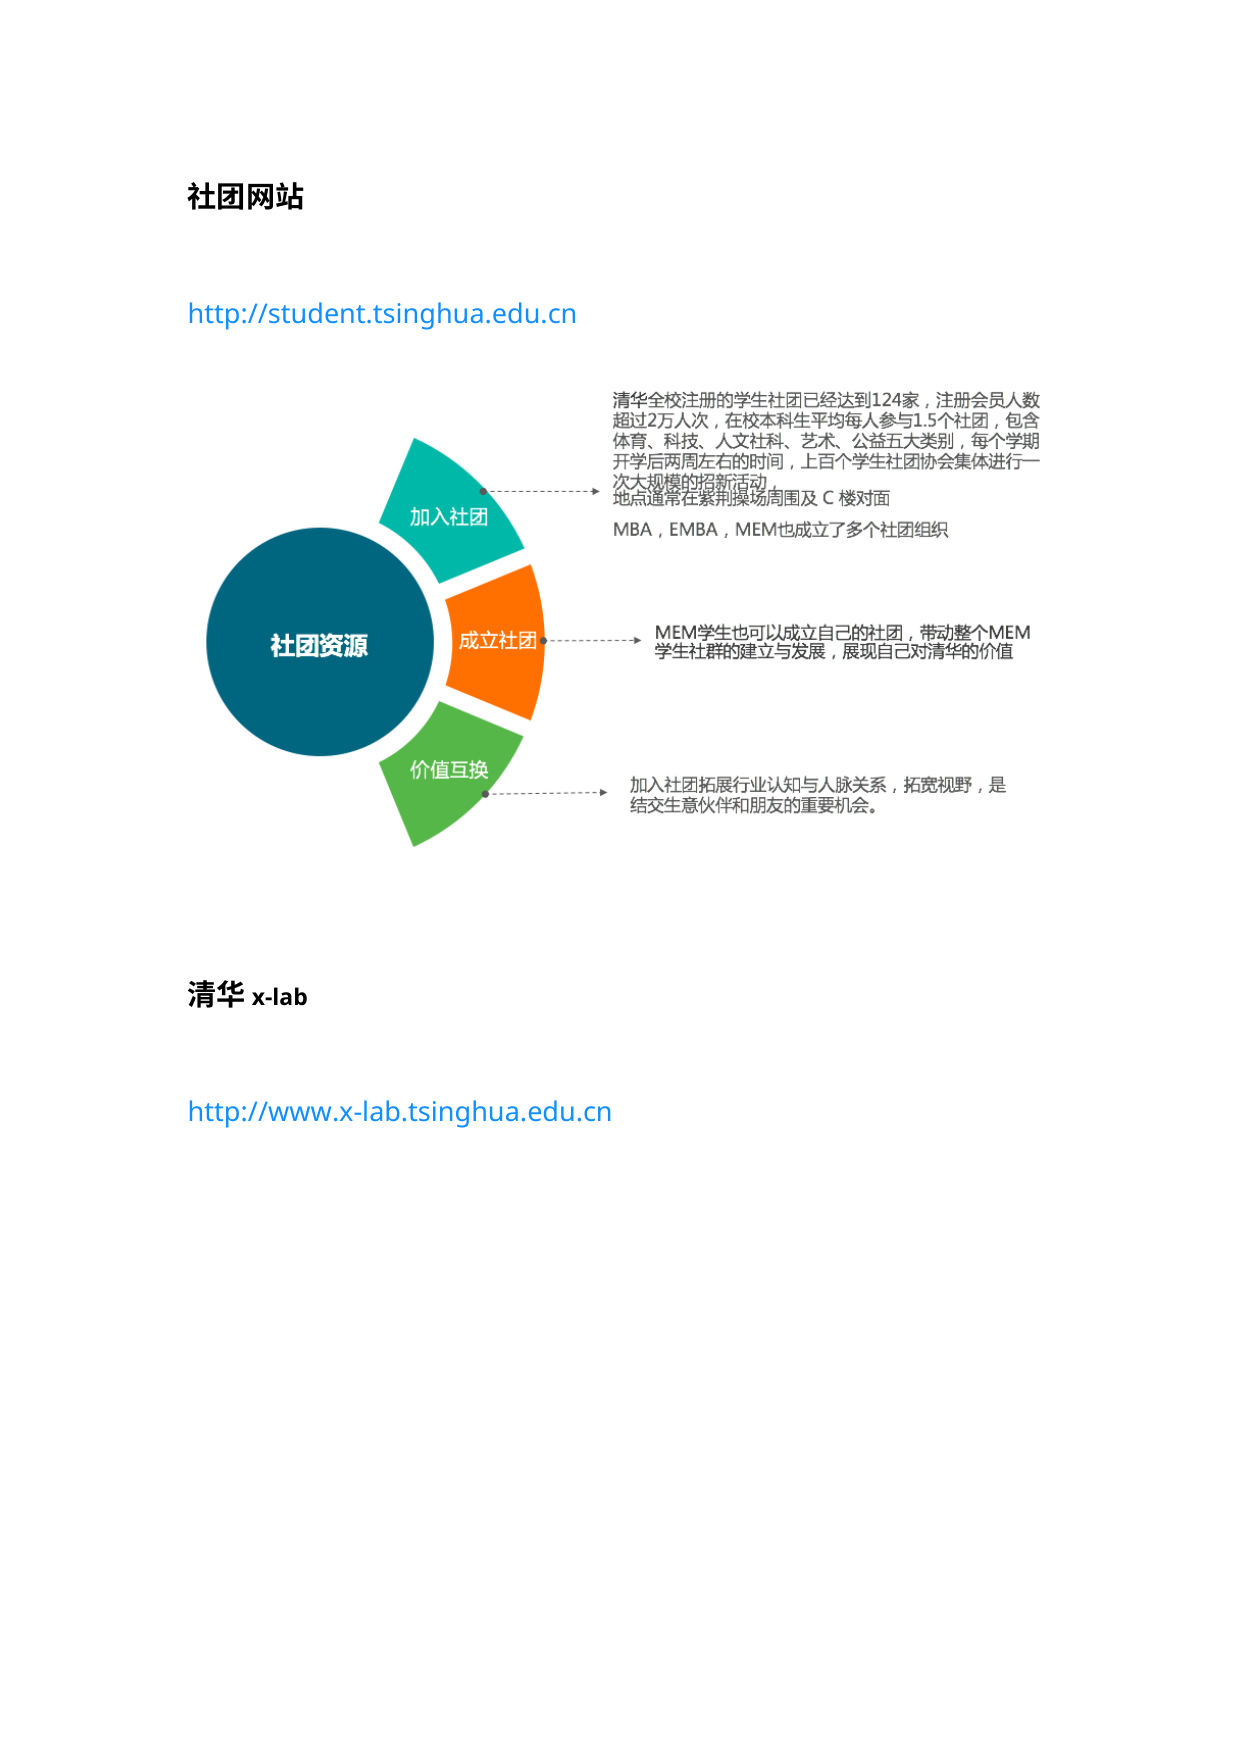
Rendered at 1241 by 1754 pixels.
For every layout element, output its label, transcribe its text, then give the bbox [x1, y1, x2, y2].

text http://student.tsinghua.edu.cn [187, 281, 1053, 345]
text http://www.x-lab.tsinghua.edu.cn [187, 1079, 1053, 1144]
subtitle 社团网站 [187, 162, 1053, 227]
picture [187, 345, 1053, 896]
subtitle 清华x-lab [187, 960, 1053, 1025]
